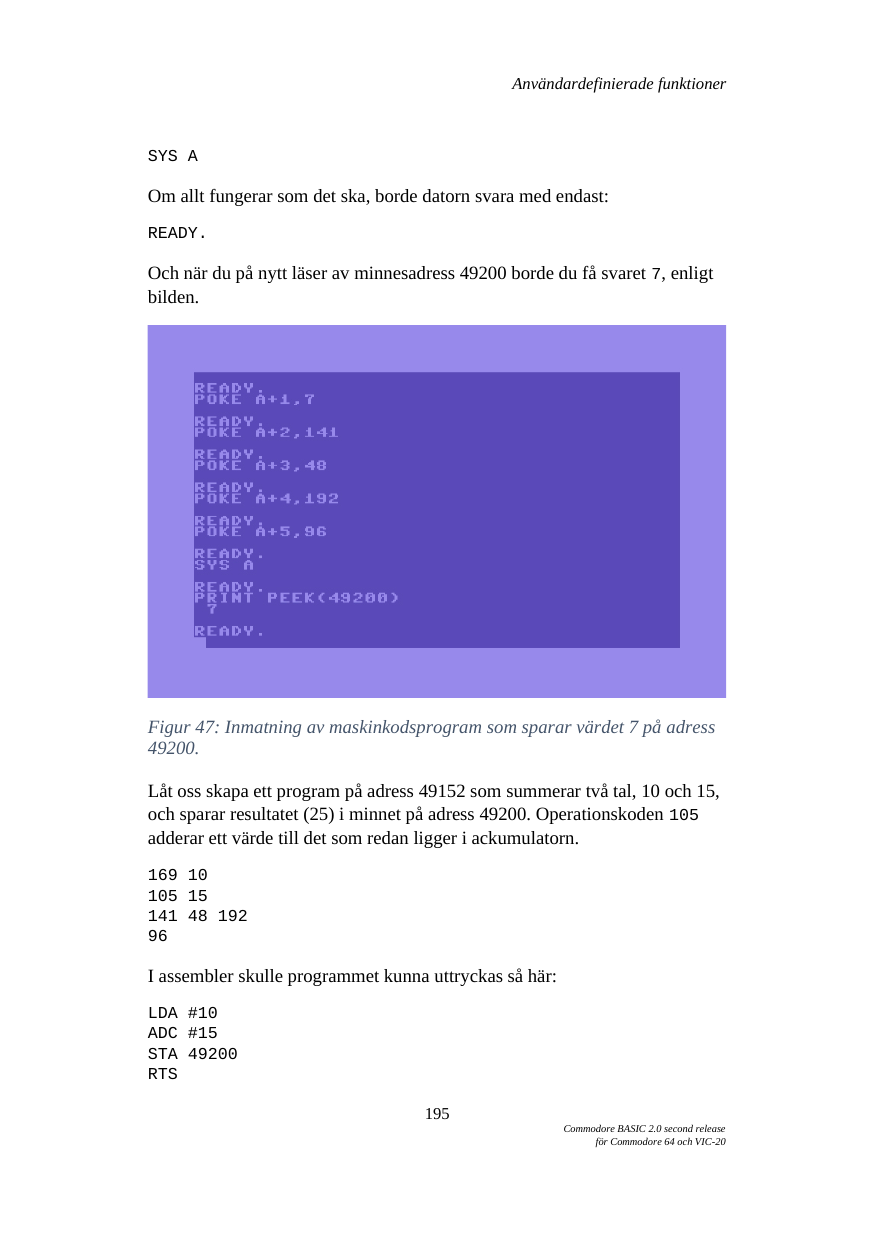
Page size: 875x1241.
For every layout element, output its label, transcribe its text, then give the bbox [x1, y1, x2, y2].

text Och när du på nytt läser av minnesadress 49200 borde du få svaret 7, enligt bilden. [148, 262, 726, 307]
text SYS A [148, 148, 726, 167]
text Låt oss skapa ett program på adress 49152 som summerar två tal, 10 och 15, och sparar resultatet (25) i minnet på adress 49200. Operationskoden 105 adderar ett värde till det som redan ligger i ackumulatorn. [148, 779, 726, 848]
text LDA #10 ADC #15 STA 49200 RTS [148, 1004, 726, 1084]
text READY. [148, 224, 726, 243]
text Om allt fungerar som det ska, borde datorn svara med endast: [148, 185, 726, 206]
text Figur 47: Inmatning av maskinkodsprogram som sparar värdet 7 på adress 49200. [148, 716, 726, 759]
text I assembler skulle programmet kunna uttryckas så här: [148, 965, 726, 986]
picture [147, 325, 727, 698]
text 169 10 105 15 141 48 192 96 [148, 867, 726, 947]
